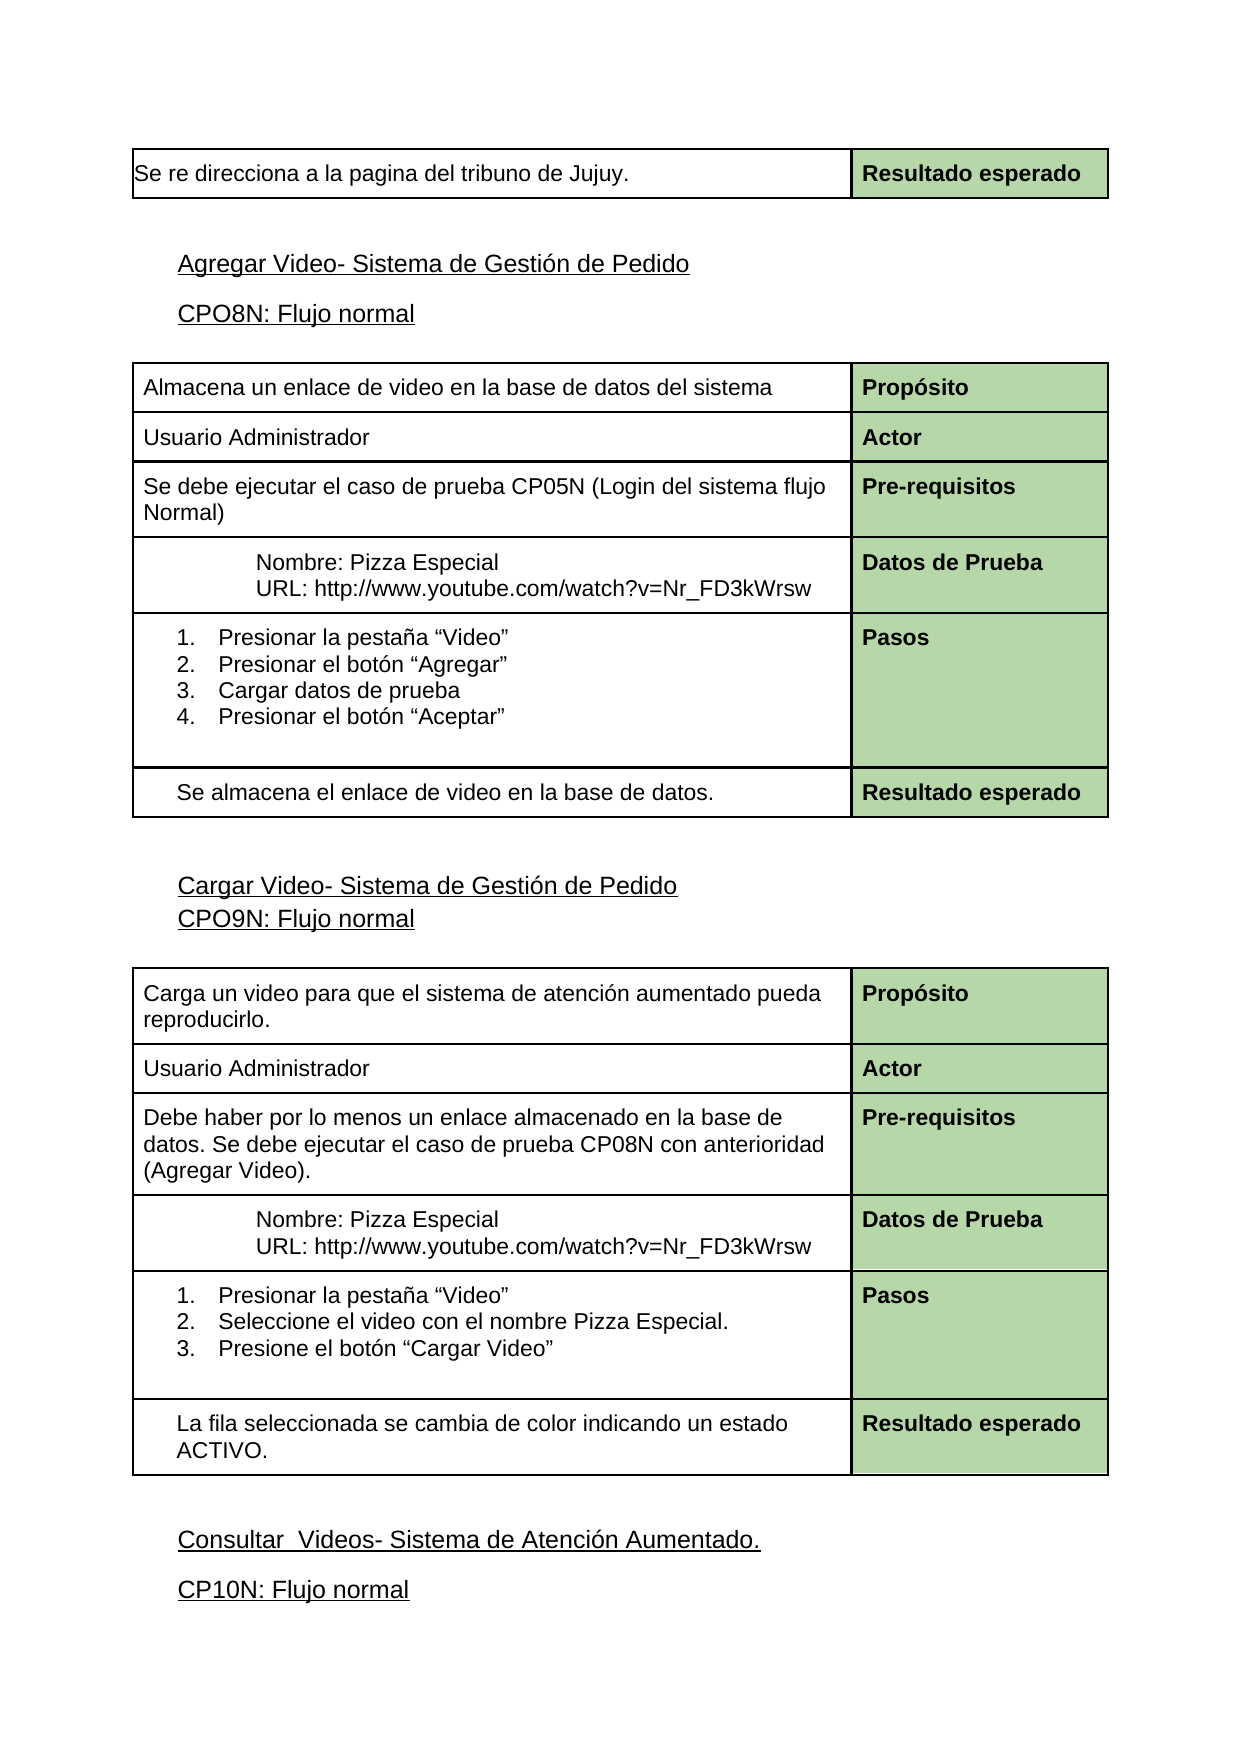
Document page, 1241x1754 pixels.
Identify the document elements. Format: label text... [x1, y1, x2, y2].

text Agregar Video- Sistema de Gestión de Pedido [177, 249, 1063, 278]
text CPO8N: Flujo normal [177, 299, 1063, 327]
text Cargar Video- Sistema de Gestión de Pedido [177, 871, 1063, 899]
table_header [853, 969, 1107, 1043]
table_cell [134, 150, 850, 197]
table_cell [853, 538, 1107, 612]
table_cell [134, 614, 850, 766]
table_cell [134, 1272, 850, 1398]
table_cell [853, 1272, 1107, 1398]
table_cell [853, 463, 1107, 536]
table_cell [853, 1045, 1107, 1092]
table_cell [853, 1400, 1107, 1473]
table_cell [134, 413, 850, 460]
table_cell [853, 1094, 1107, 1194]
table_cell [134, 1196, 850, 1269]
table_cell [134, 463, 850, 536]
text Consultar Videos- Sistema de Atención Aumentado. [177, 1526, 1063, 1554]
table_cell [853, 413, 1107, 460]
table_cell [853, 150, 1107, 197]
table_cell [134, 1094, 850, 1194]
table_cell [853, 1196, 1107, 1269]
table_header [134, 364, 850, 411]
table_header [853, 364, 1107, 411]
text CP10N: Flujo normal [177, 1575, 1063, 1604]
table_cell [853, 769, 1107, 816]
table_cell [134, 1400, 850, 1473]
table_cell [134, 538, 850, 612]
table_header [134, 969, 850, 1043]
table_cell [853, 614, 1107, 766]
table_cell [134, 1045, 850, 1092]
text CPO9N: Flujo normal [177, 904, 1063, 932]
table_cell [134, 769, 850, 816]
